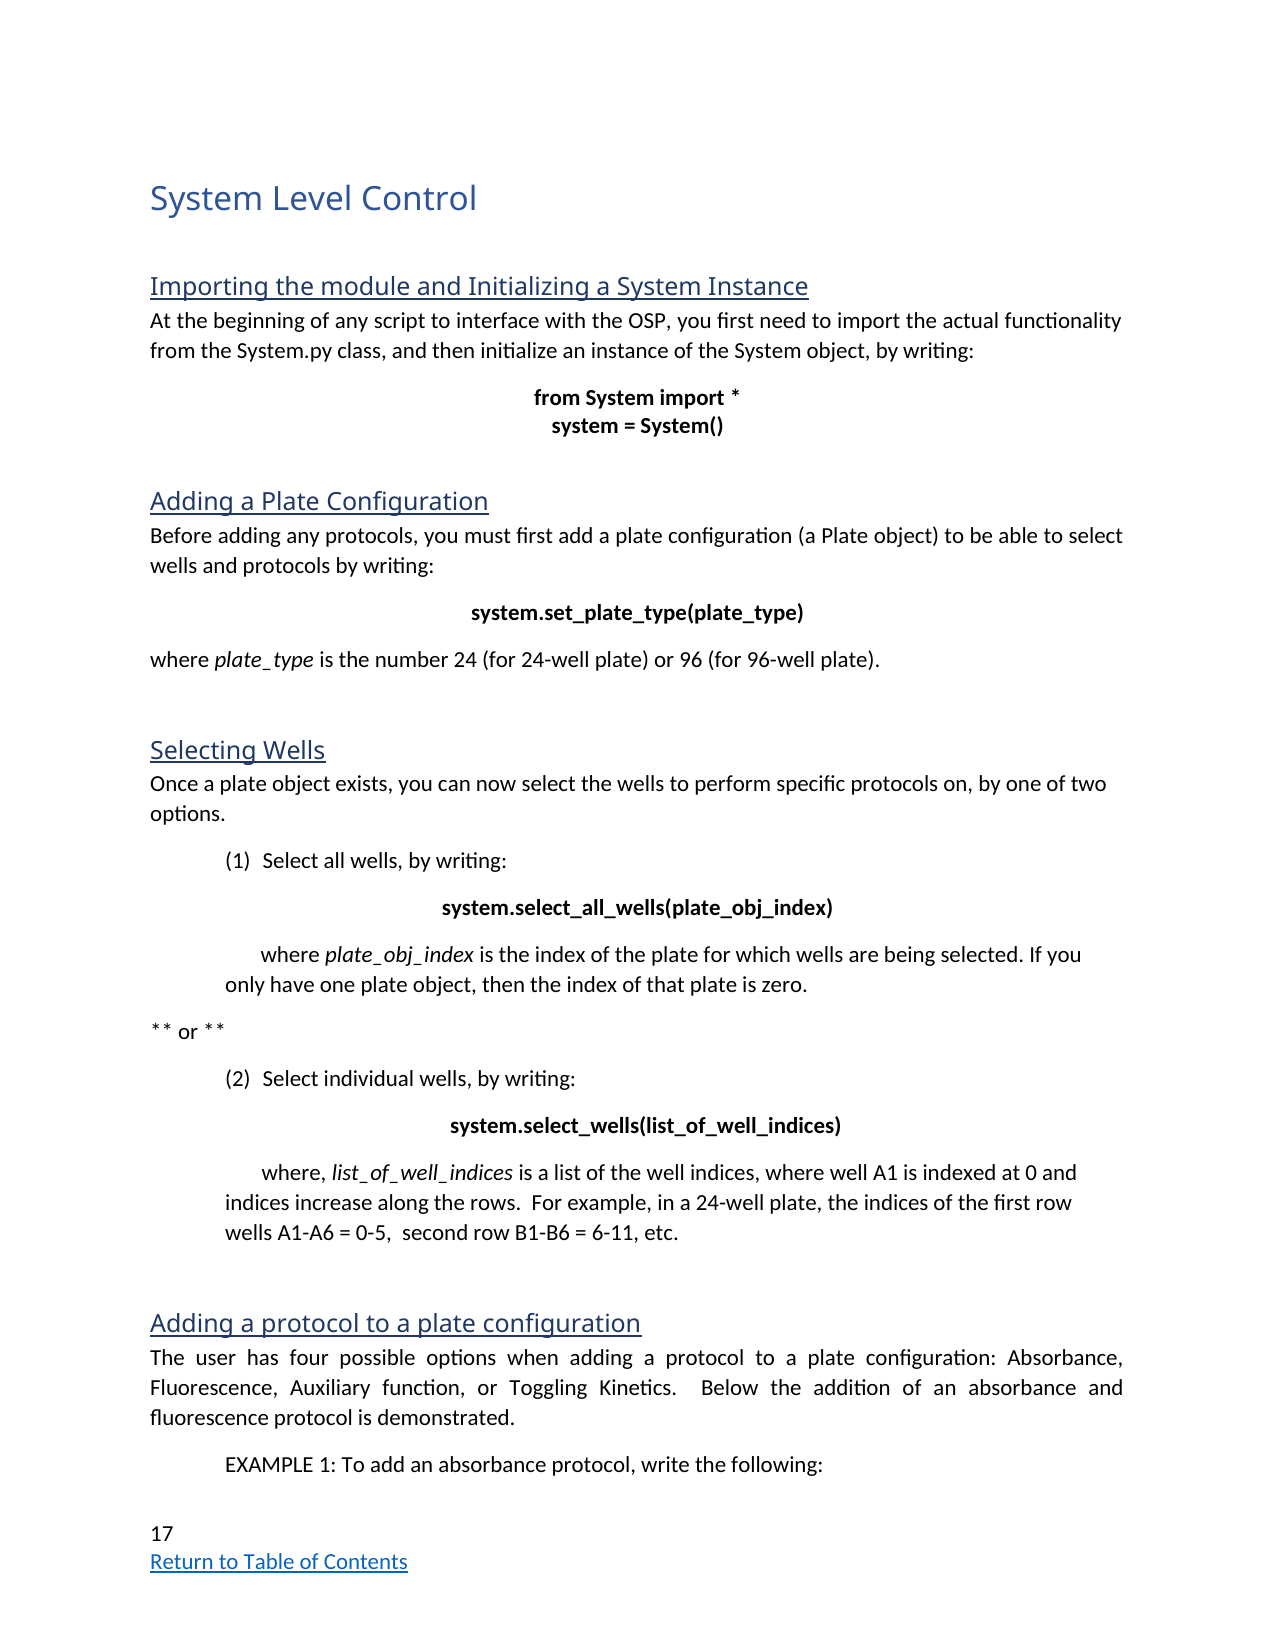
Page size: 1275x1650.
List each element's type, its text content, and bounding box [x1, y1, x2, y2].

text ** or ** [150, 1017, 1125, 1045]
subtitle Adding a protocol to a plate configuration [150, 1306, 1125, 1340]
text system.select_all_wells(plate_obj_index) [150, 893, 1125, 921]
text where plate_obj_index is the index of the plate for which wells are being selected. If you only have one plate object, then the index of that plate is zero. [225, 940, 1125, 998]
subtitle Selecting Wells [150, 733, 1125, 767]
text system.select_wells(list_of_well_indices) [450, 1111, 1125, 1139]
subtitle Adding a Plate Configuration [150, 484, 1125, 518]
text system.set_plate_type(plate_type) [150, 598, 1125, 626]
text The user has four possible options when adding a protocol to a plate configuration: Absorbance, Fluorescence, Auxiliary function, or Toggling Kinetics. Below the addition of an absorbance and fluorescence protocol is demonstrated. [150, 1343, 1125, 1431]
text At the beginning of any script to interface with the OSP, you first need to import the actual functionality from the System.py class, and then initialize an instance of the System object, by writing: [150, 306, 1125, 364]
text where, list_of_well_indices is a list of the well indices, where well A1 is indexed at 0 and indices increase along the rows. For example, in a 24-well plate, the indices of the first row wells A1-A6 = 0-5, second row B1-B6 = 6-11, etc. [225, 1158, 1125, 1246]
list Select individual wells, by writing: [225, 1064, 1125, 1092]
text system = System() [150, 411, 1125, 439]
text Before adding any protocols, you must first add a plate configuration (a Plate object) to be able to select wells and protocols by writing: [150, 521, 1125, 579]
text EXAMPLE 1: To add an absorbance protocol, write the following: [225, 1450, 1125, 1478]
subtitle System Level Control [150, 175, 1125, 220]
list Select all wells, by writing: [225, 846, 1125, 874]
text where plate_type is the number 24 (for 24-well plate) or 96 (for 96-well plate). [150, 645, 1125, 673]
text from System import * [150, 383, 1125, 411]
text Once a plate object exists, you can now select the wells to perform specific protocols on, by one of two options. [150, 769, 1125, 828]
subtitle Importing the module and Initializing a System Instance [150, 269, 1125, 303]
